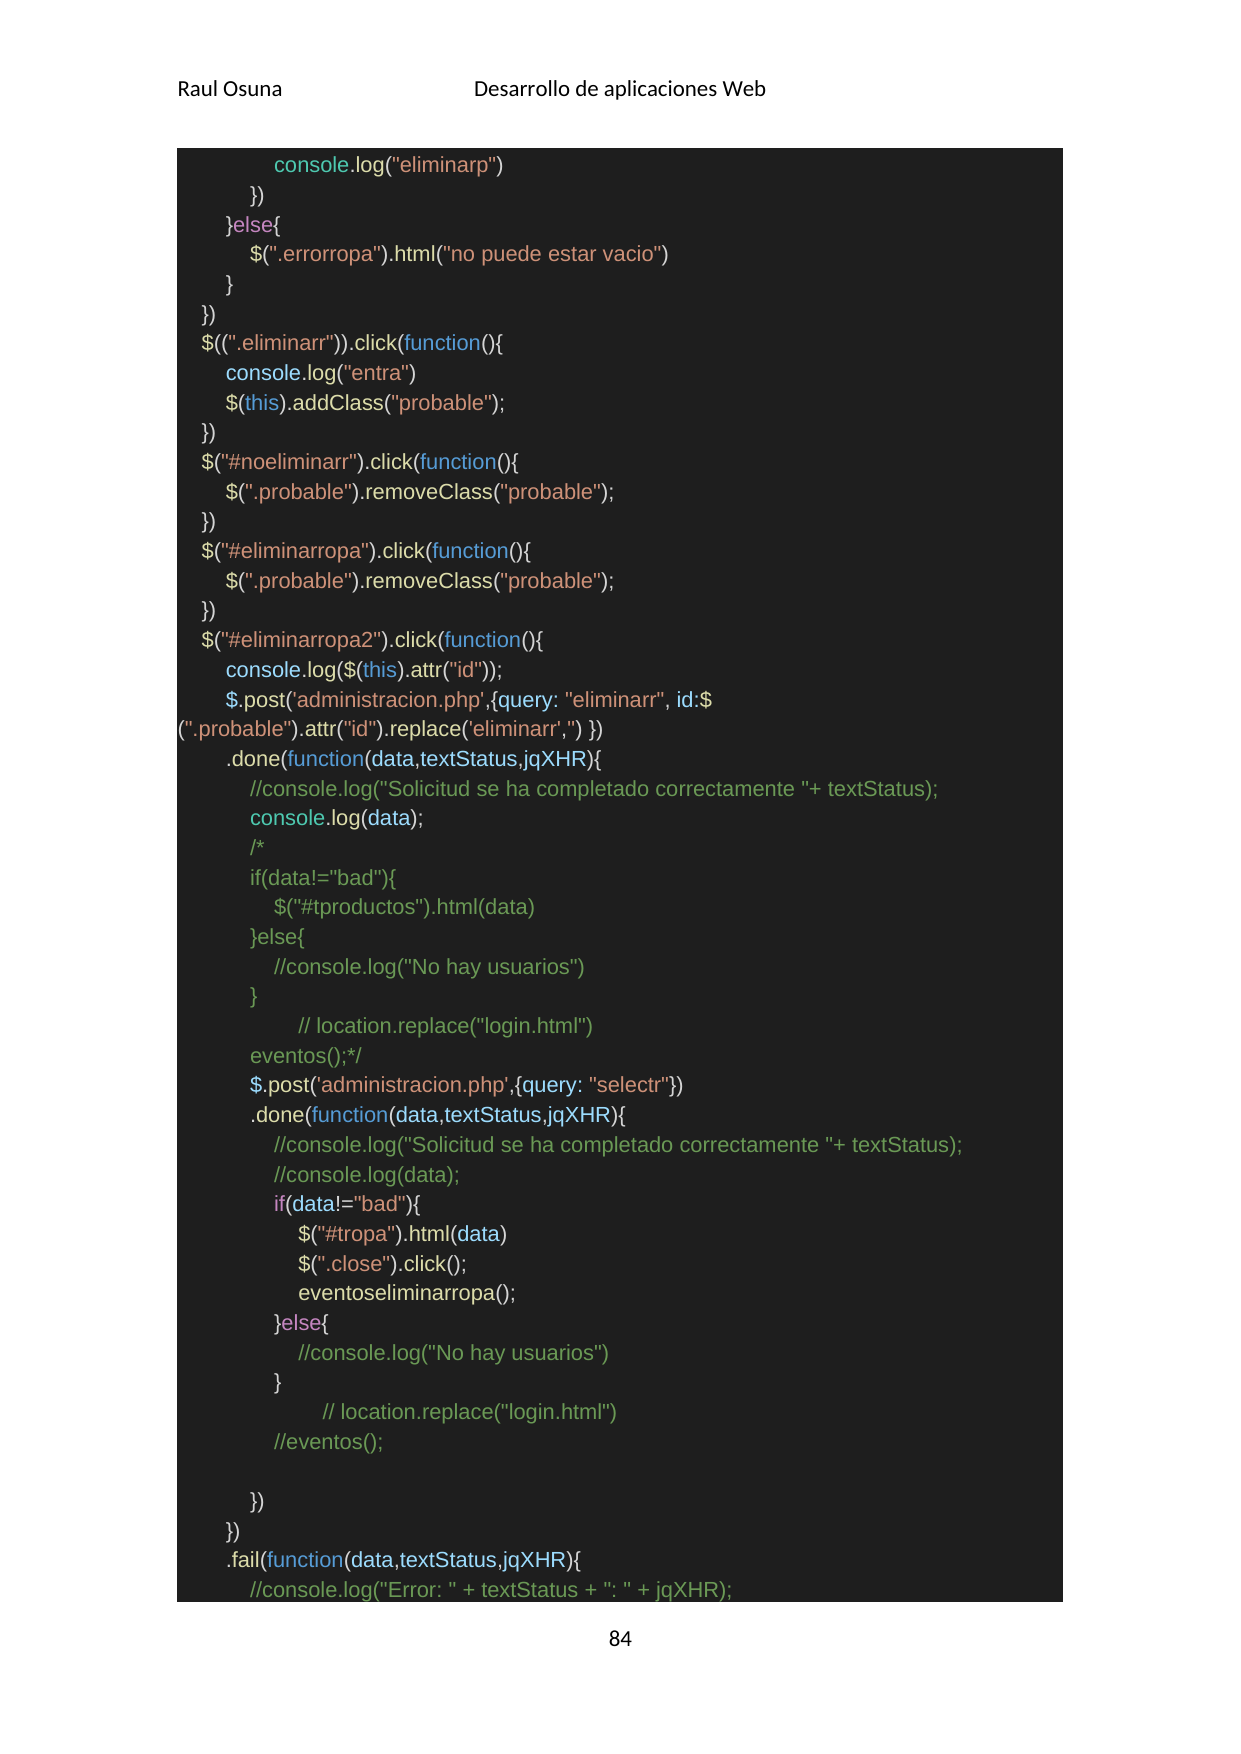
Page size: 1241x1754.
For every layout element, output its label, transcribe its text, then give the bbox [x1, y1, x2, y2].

text }) [177, 415, 1063, 444]
text $((".eliminarr")).click(function(){ [177, 326, 1063, 355]
text } [177, 266, 1063, 296]
text }) [177, 177, 1063, 207]
text $(".close").click(); [177, 1246, 1063, 1276]
text } [177, 979, 1063, 1008]
text $(".probable").removeClass("probable"); [177, 474, 1063, 504]
text $("#eliminarropa").click(function(){ [177, 533, 1063, 563]
text // location.replace("login.html") [177, 1008, 1063, 1038]
text }else{ [177, 207, 1063, 237]
text $.post('administracion.php',{query: "selectr"}) [177, 1068, 1063, 1098]
text //console.log("Error: " + textStatus + ": " + jqXHR); [177, 1573, 1063, 1602]
text $("#noeliminarr").click(function(){ [177, 444, 1063, 474]
text $("#eliminarropa2").click(function(){ [177, 623, 1063, 652]
text //eventos(); [177, 1424, 1063, 1454]
text $("#tropa").html(data) [177, 1216, 1063, 1246]
text }else{ [177, 1305, 1063, 1335]
text /* [177, 830, 1063, 860]
text eventoseliminarropa(); [177, 1276, 1063, 1305]
text console.log(data); [177, 801, 1063, 830]
text //console.log("No hay usuarios") [177, 1335, 1063, 1365]
text $(".probable").removeClass("probable"); [177, 563, 1063, 593]
text } [177, 1365, 1063, 1394]
text //console.log("Solicitud se ha completado correctamente "+ textStatus); [177, 1127, 1063, 1157]
text console.log("eliminarp") [177, 148, 1063, 177]
text if(data!="bad"){ [177, 1187, 1063, 1216]
text }) [177, 504, 1063, 533]
text $(".errorropa").html("no puede estar vacio") [177, 237, 1063, 266]
text }else{ [177, 919, 1063, 949]
text if(data!="bad"){ [177, 860, 1063, 890]
text }) [177, 1513, 1063, 1543]
text $.post('administracion.php',{query: "eliminarr", id:$(".probable").attr("id").replace('eliminarr','') }) [177, 682, 1063, 741]
text console.log($(this).attr("id")); [177, 652, 1063, 682]
text $(this).addClass("probable"); [177, 385, 1063, 415]
text .fail(function(data,textStatus,jqXHR){ [177, 1543, 1063, 1573]
text .done(function(data,textStatus,jqXHR){ [177, 1098, 1063, 1127]
text //console.log(data); [177, 1157, 1063, 1187]
text //console.log("No hay usuarios") [177, 949, 1063, 979]
text console.log("entra") [177, 355, 1063, 385]
text eventos();*/ [177, 1038, 1063, 1068]
text }) [177, 296, 1063, 326]
text }) [177, 593, 1063, 623]
text $("#tproductos").html(data) [177, 890, 1063, 919]
text // location.replace("login.html") [177, 1394, 1063, 1424]
text .done(function(data,textStatus,jqXHR){ [177, 741, 1063, 771]
text //console.log("Solicitud se ha completado correctamente "+ textStatus); [177, 771, 1063, 801]
text }) [177, 1483, 1063, 1513]
